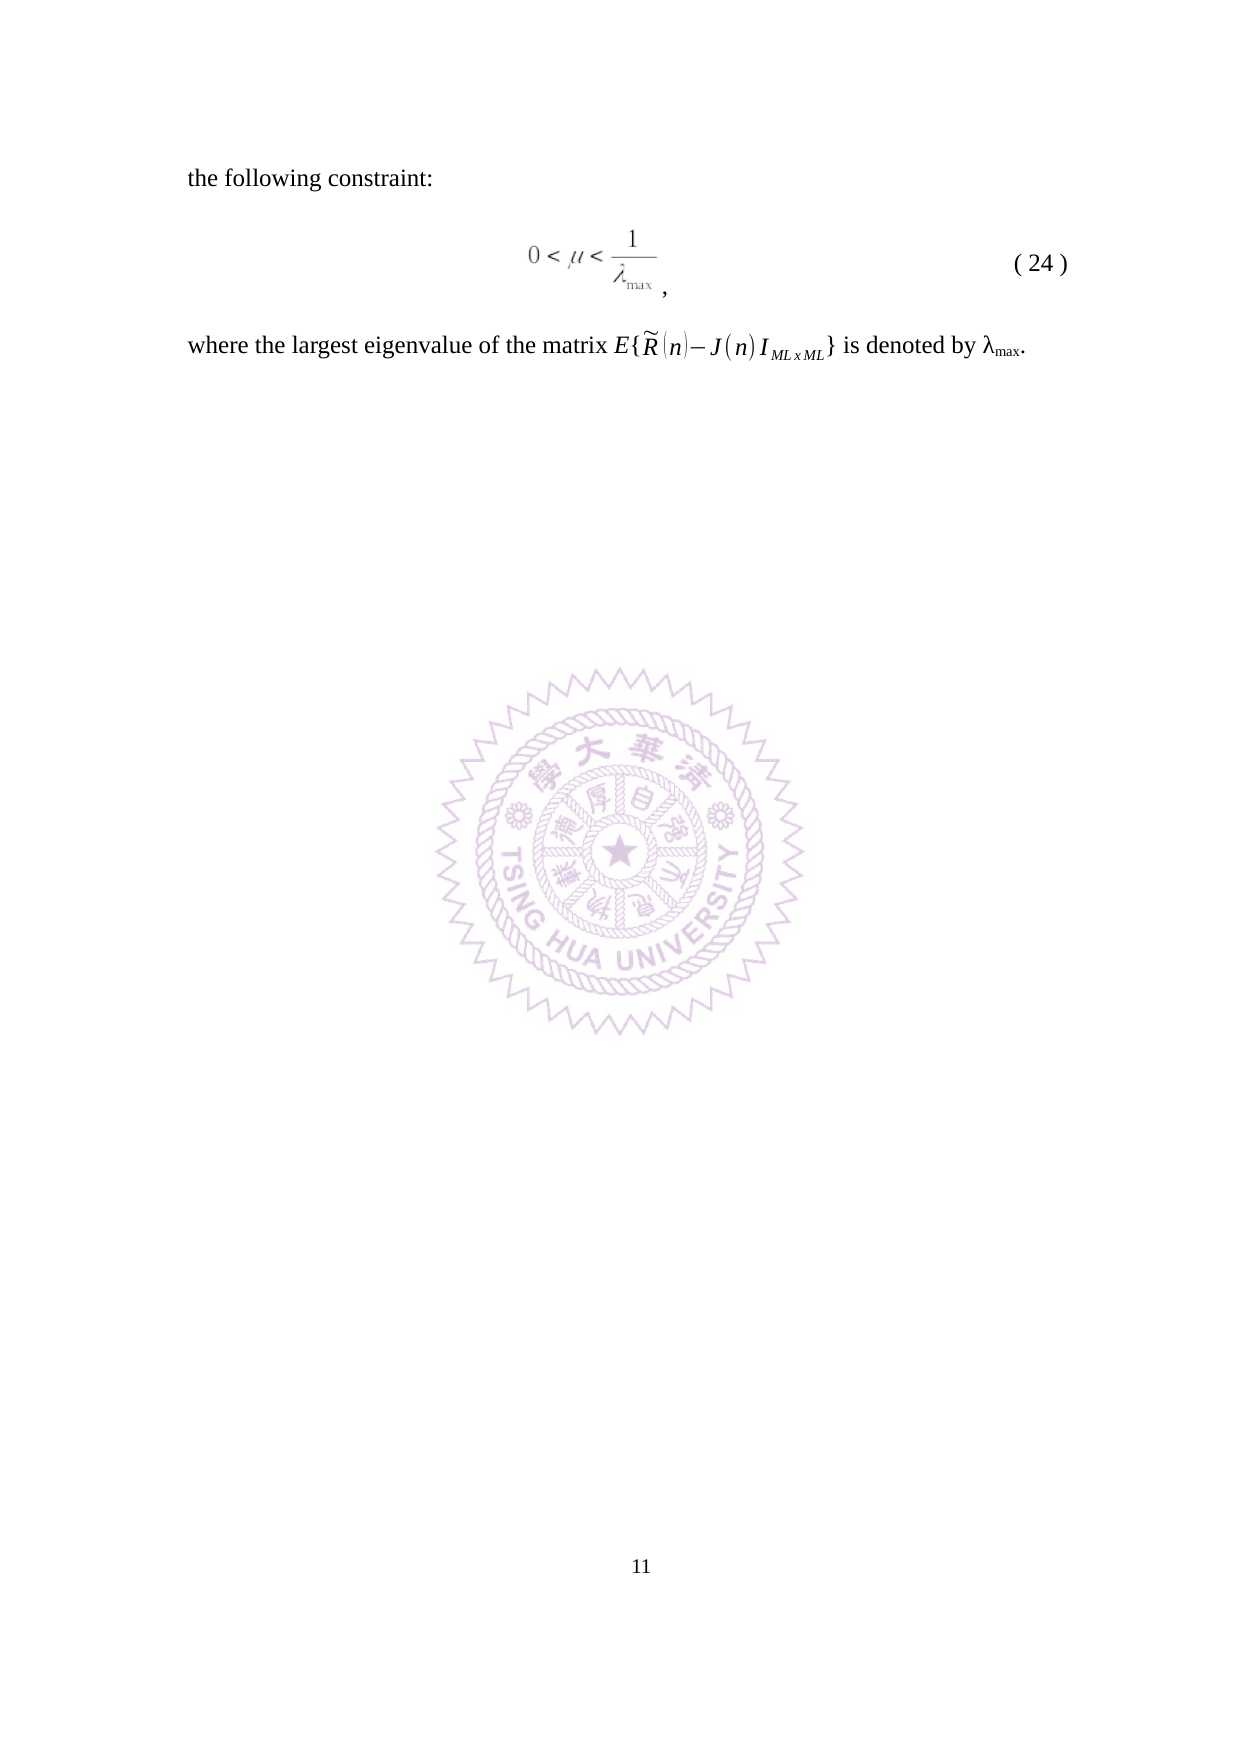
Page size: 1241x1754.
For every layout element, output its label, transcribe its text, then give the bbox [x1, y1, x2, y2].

text where the largest eigenvalue of the matrix E{} is denoted by λmax. [187, 328, 1053, 366]
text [187, 158, 1053, 196]
table_header , [199, 225, 994, 328]
picture [423, 658, 817, 1046]
table_header ( 24 ) [994, 225, 1087, 328]
